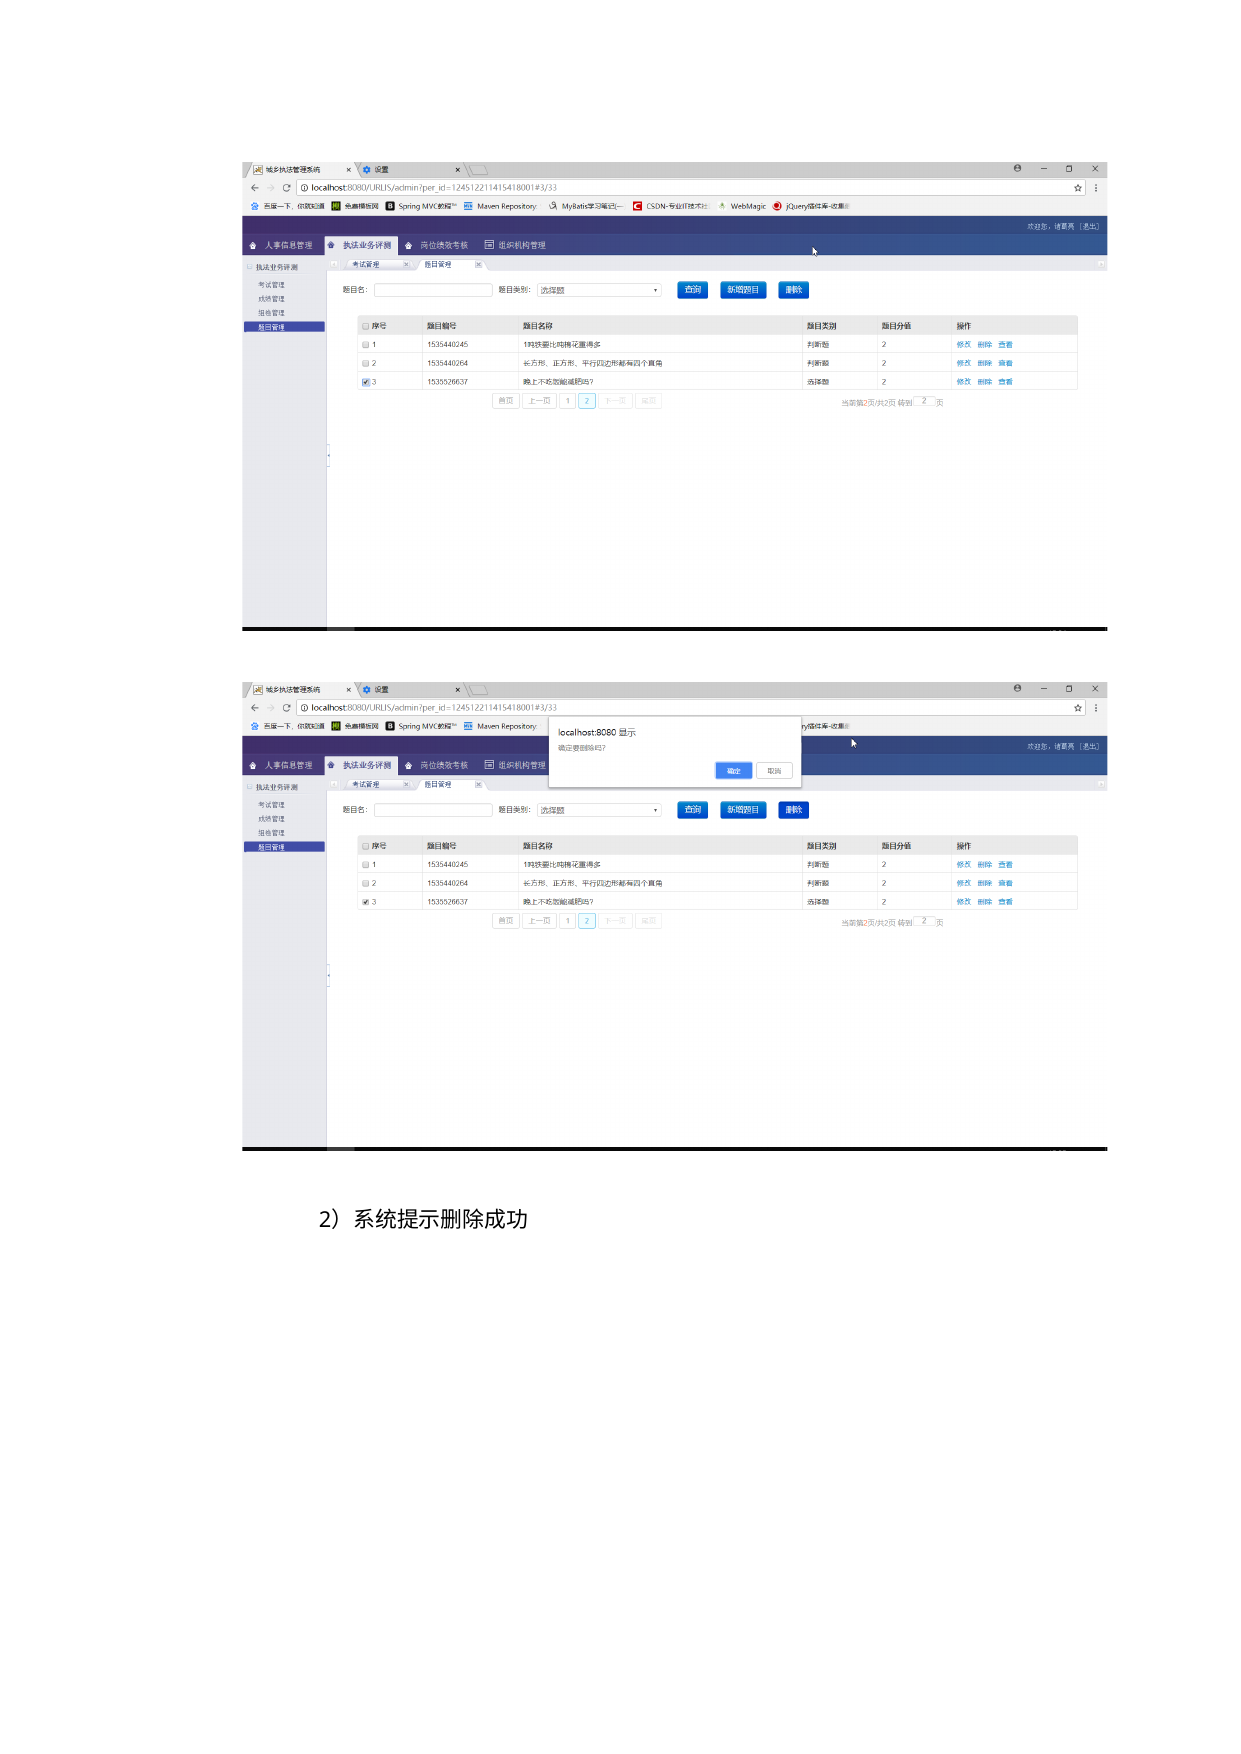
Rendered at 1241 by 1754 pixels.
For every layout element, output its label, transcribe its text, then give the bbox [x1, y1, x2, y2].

picture [242, 682, 1108, 1151]
text 2）系统提示删除成功 [187, 1202, 1053, 1234]
picture [242, 162, 1108, 631]
